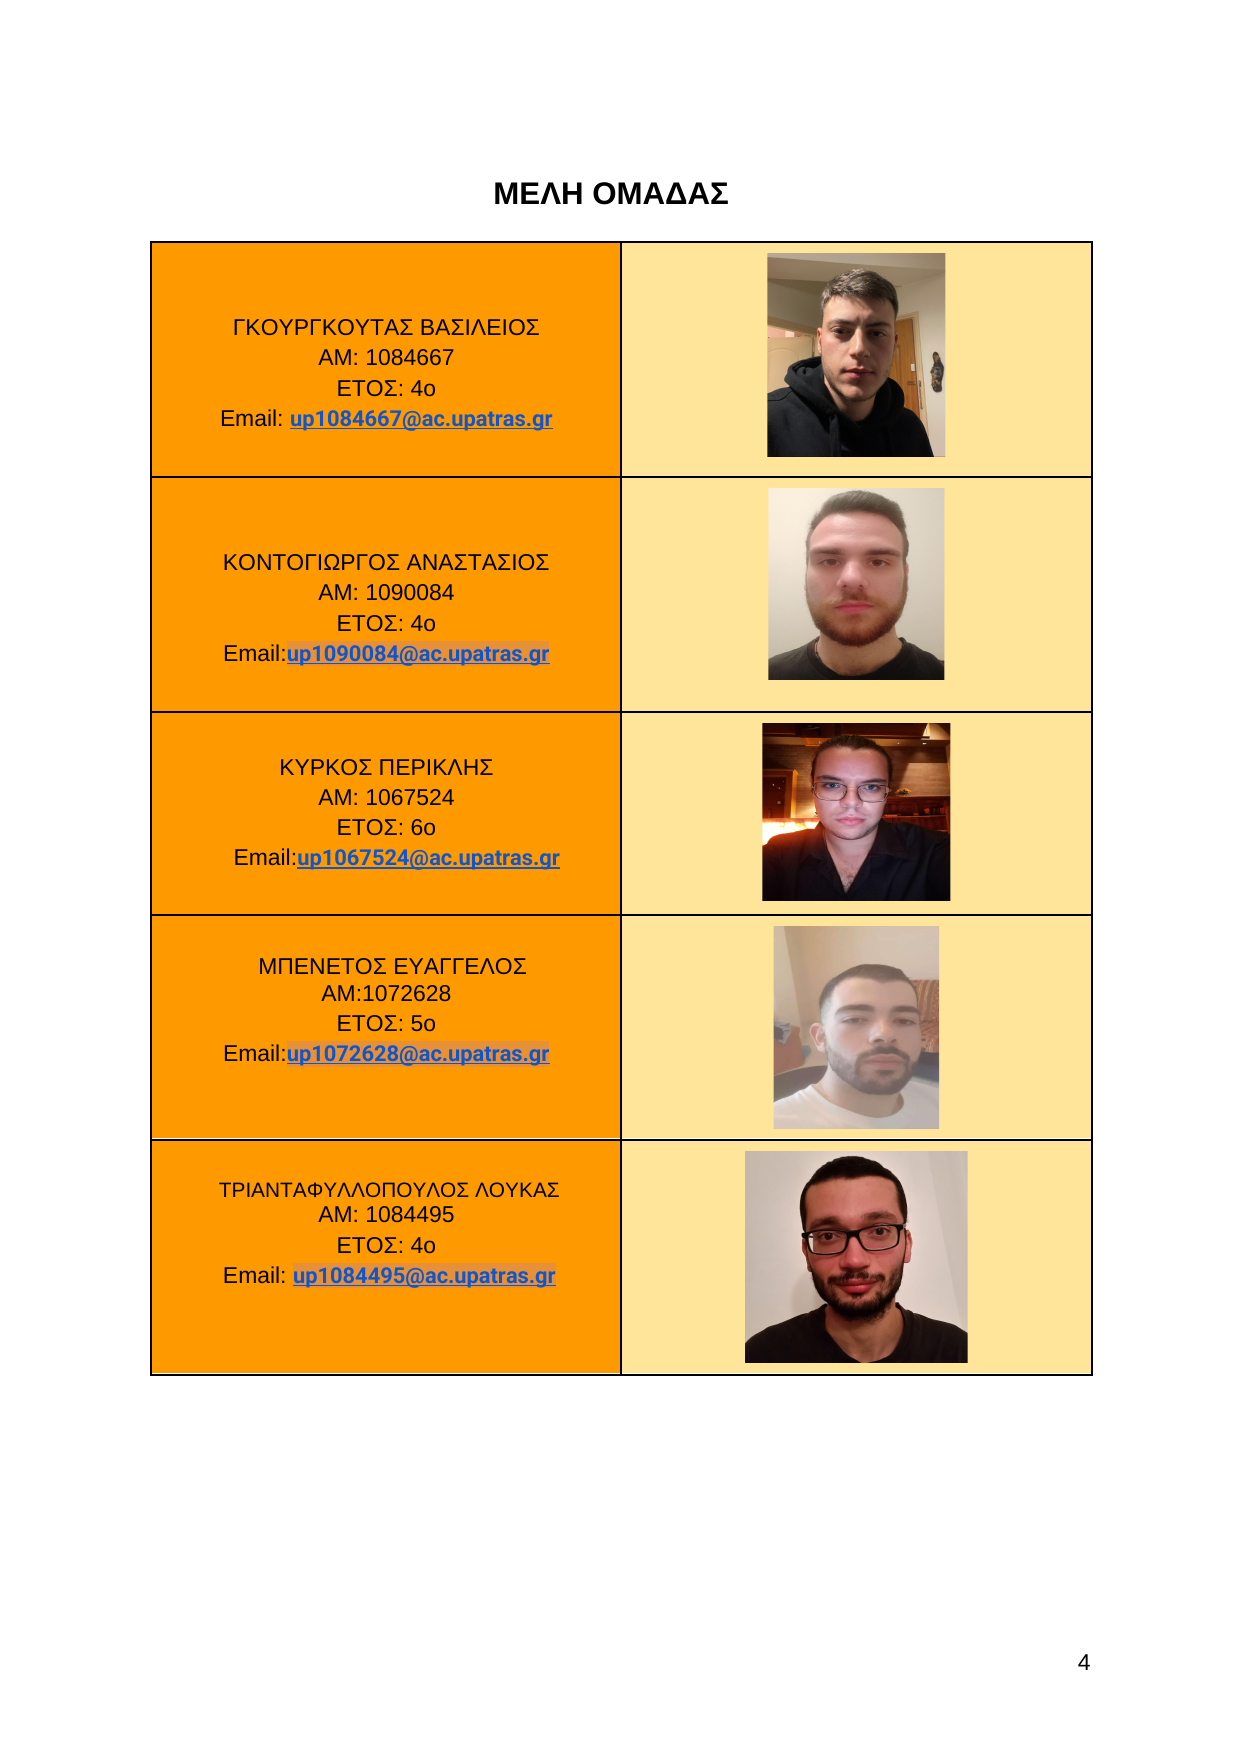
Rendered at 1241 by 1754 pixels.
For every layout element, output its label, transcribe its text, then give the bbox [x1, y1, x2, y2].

table_cell [622, 916, 1091, 1138]
table_cell ΚΟΝΤΟΓΙΩΡΓΟΣ ΑΝΑΣΤΑΣΙΟΣ ΑΜ: 1090084 ΕΤΟΣ: 4o Email:up1090084@ac.upatras.gr [152, 478, 620, 711]
picture [745, 1151, 968, 1363]
picture [768, 488, 945, 680]
table_cell [622, 478, 1091, 711]
table_cell [622, 1141, 1091, 1373]
picture [767, 253, 946, 457]
table_cell ΤΡΙΑΝΤΑΦΥΛΛΟΠΟΥΛΟΣ ΛΟΥΚΑΣ ΑΜ: 1084495 ΕΤΟΣ: 4o Email: up1084495@ac.upatras.gr [152, 1141, 620, 1373]
picture [773, 926, 940, 1129]
picture [762, 723, 951, 901]
table_cell ΜΠΕΝΕΤΟΣ ΕΥΑΓΓΕΛΟΣ ΑΜ:1072628 ΕΤΟΣ: 5o Email:up1072628@ac.upatras.gr [152, 916, 620, 1138]
subtitle ΜΕΛΗ ΟΜΑΔΑΣ [375, 175, 1090, 211]
table_cell [622, 713, 1091, 914]
table_header [622, 243, 1091, 476]
table_header ΓΚΟΥΡΓΚΟΥΤΑΣ ΒΑΣΙΛΕΙΟΣ ΑΜ: 1084667 ΕΤΟΣ: 4o Email: up1084667@ac.upatras.gr [152, 243, 620, 476]
table_cell ΚΥΡΚΟΣ ΠΕΡΙΚΛΗΣ ΑΜ: 1067524 ΕΤΟΣ: 6o Email:up1067524@ac.upatras.gr [152, 713, 620, 914]
